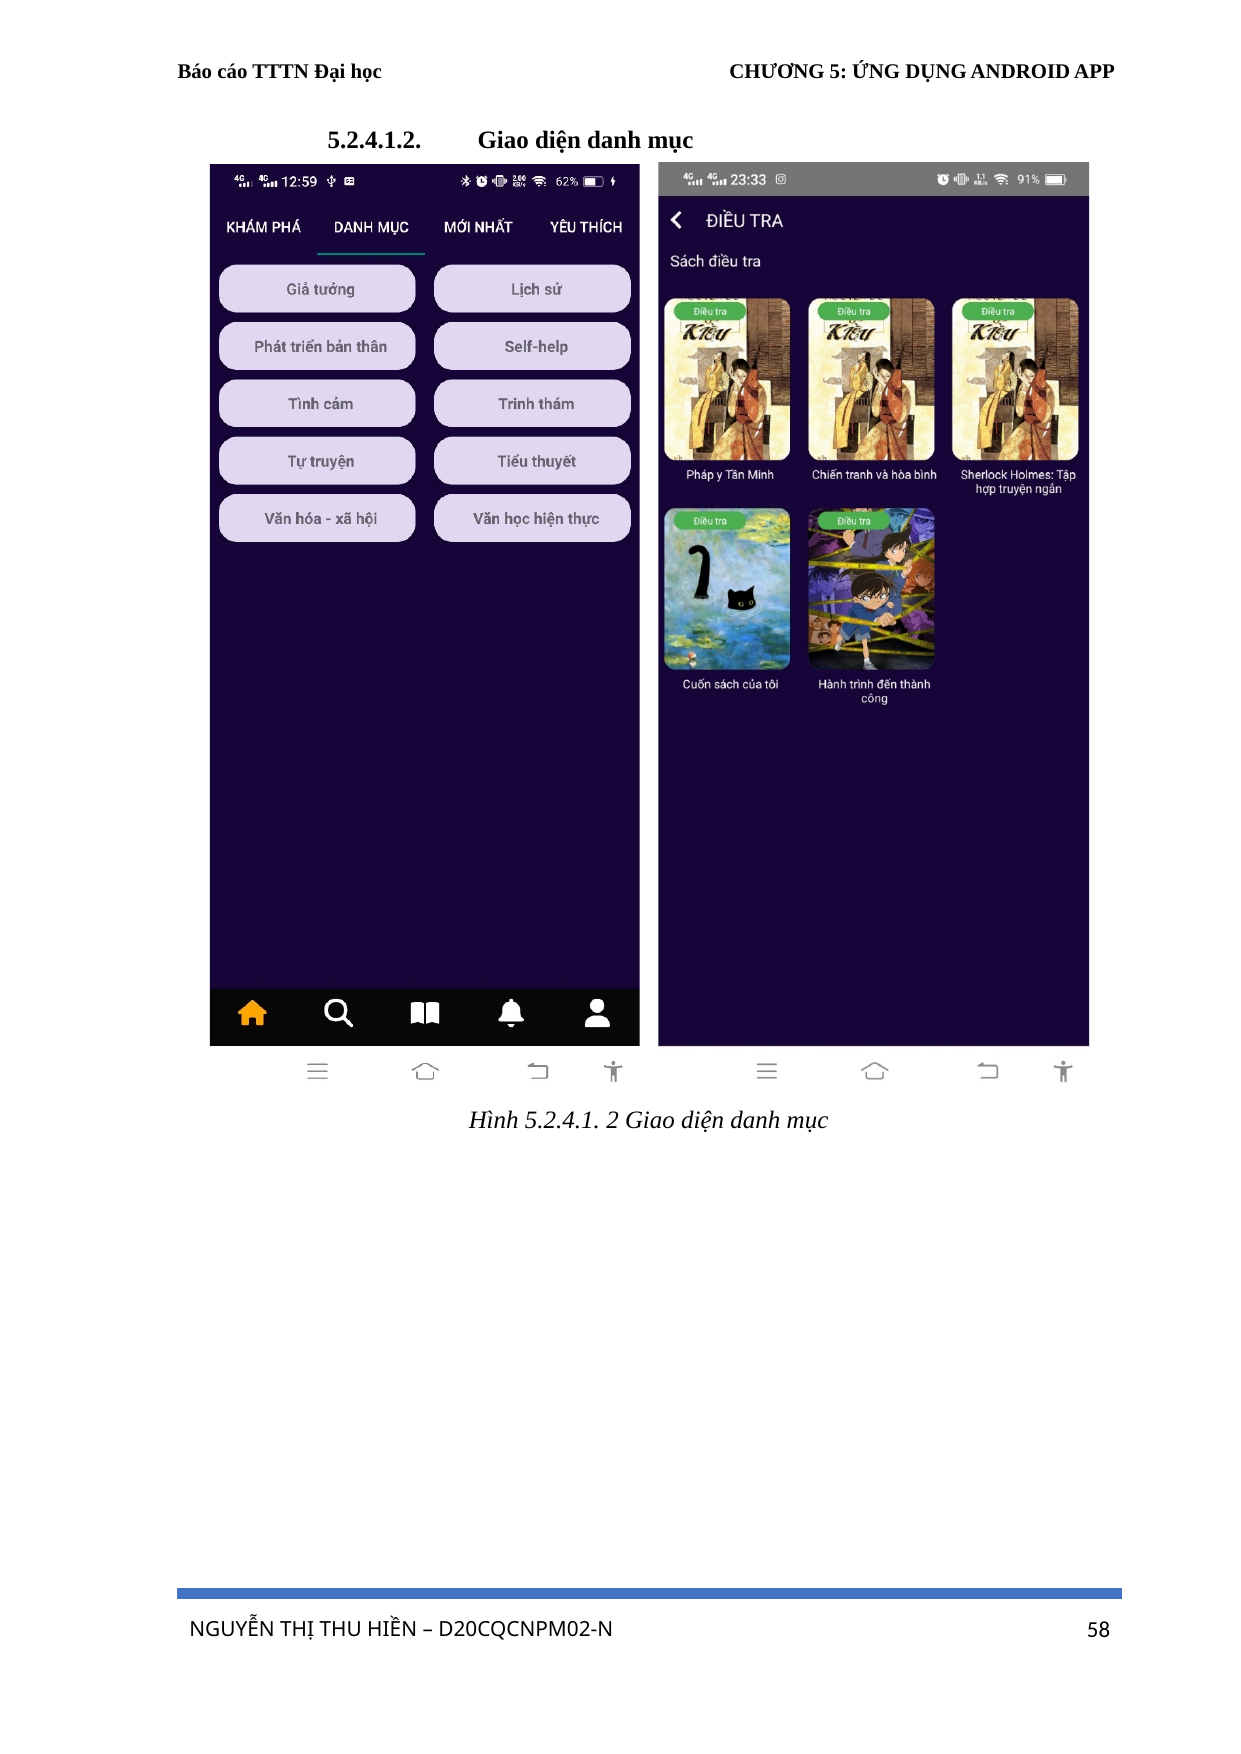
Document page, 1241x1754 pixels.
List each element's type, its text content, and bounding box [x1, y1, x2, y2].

picture [658, 162, 1090, 1096]
text Hình 5.2.4.1. 2 Giao diện danh mục [177, 1105, 1122, 1134]
picture [209, 164, 640, 1096]
list Giao diện danh mục [327, 125, 1122, 153]
